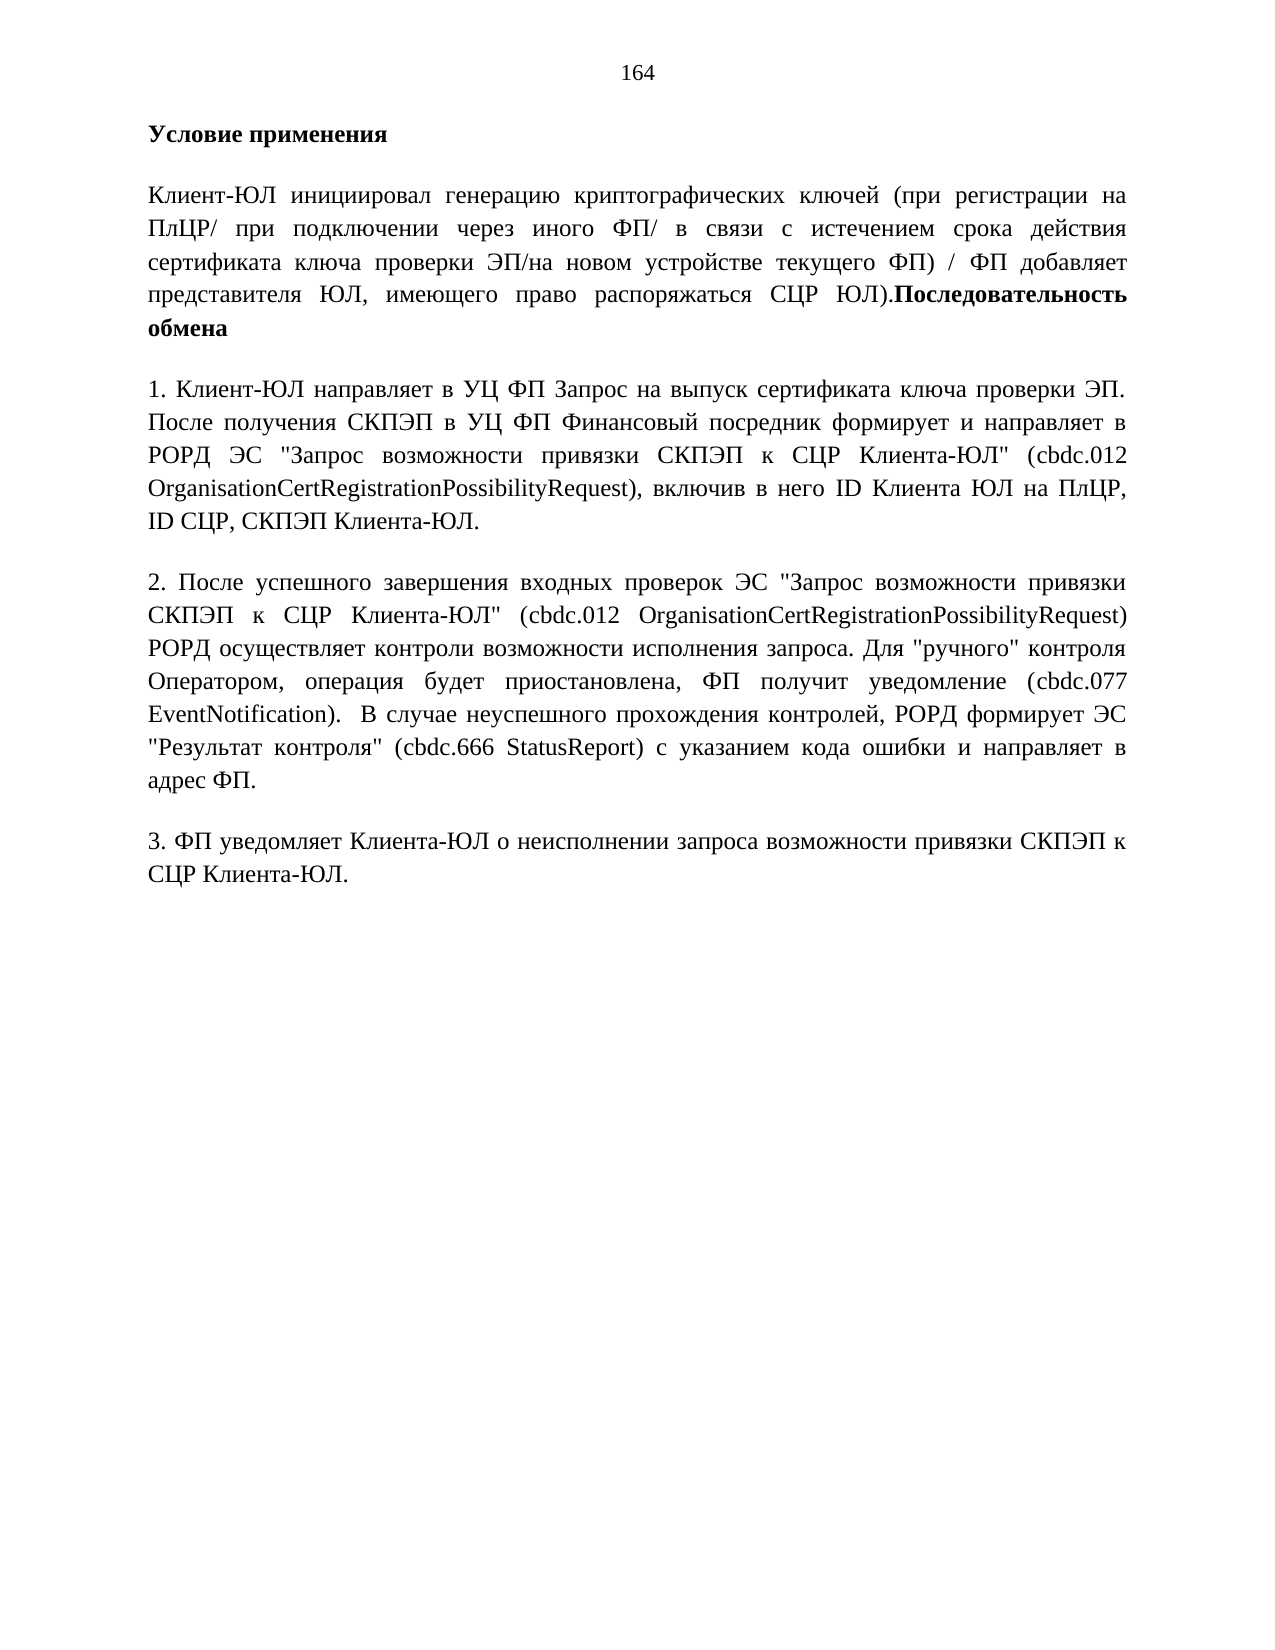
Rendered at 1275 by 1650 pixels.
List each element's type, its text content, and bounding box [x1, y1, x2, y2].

text Условие применения [148, 119, 1127, 148]
text 2. После успешного завершения входных проверок ЭС "Запрос возможности привязки СКПЭП к СЦР Клиента-ЮЛ" (cbdc.012 OrganisationCertRegistrationPossibilityRequest) РОРД осуществляет контроли возможности исполнения запроса. Для "ручного" контроля Оператором, операция будет приостановлена, ФП получит уведомление (cbdc.077 EventNotification). В случае неуспешного прохождения контролей, РОРД формирует ЭС "Результат контроля" (cbdc.666 StatusReport) с указанием кода ошибки и направляет в адрес ФП. [148, 567, 1127, 794]
text 1. Клиент-ЮЛ направляет в УЦ ФП Запрос на выпуск сертификата ключа проверки ЭП. После получения СКПЭП в УЦ ФП Финансовый посредник формирует и направляет в РОРД ЭС "Запрос возможности привязки СКПЭП к СЦР Клиента-ЮЛ" (cbdc.012 OrganisationCertRegistrationPossibilityRequest), включив в него ID Клиента ЮЛ на ПлЦР, ID СЦР, СКПЭП Клиента-ЮЛ. [148, 374, 1127, 534]
text Клиент-ЮЛ инициировал генерацию криптографических ключей (при регистрации на ПлЦР/ при подключении через иного ФП/ в связи с истечением срока действия сертификата ключа проверки ЭП/на новом устройстве текущего ФП) / ФП добавляет представителя ЮЛ, имеющего право распоряжаться СЦР ЮЛ).Последовательность обмена [148, 181, 1127, 341]
text 3. ФП уведомляет Клиента-ЮЛ о неисполнении запроса возможности привязки СКПЭП к СЦР Клиента-ЮЛ. [148, 826, 1127, 888]
